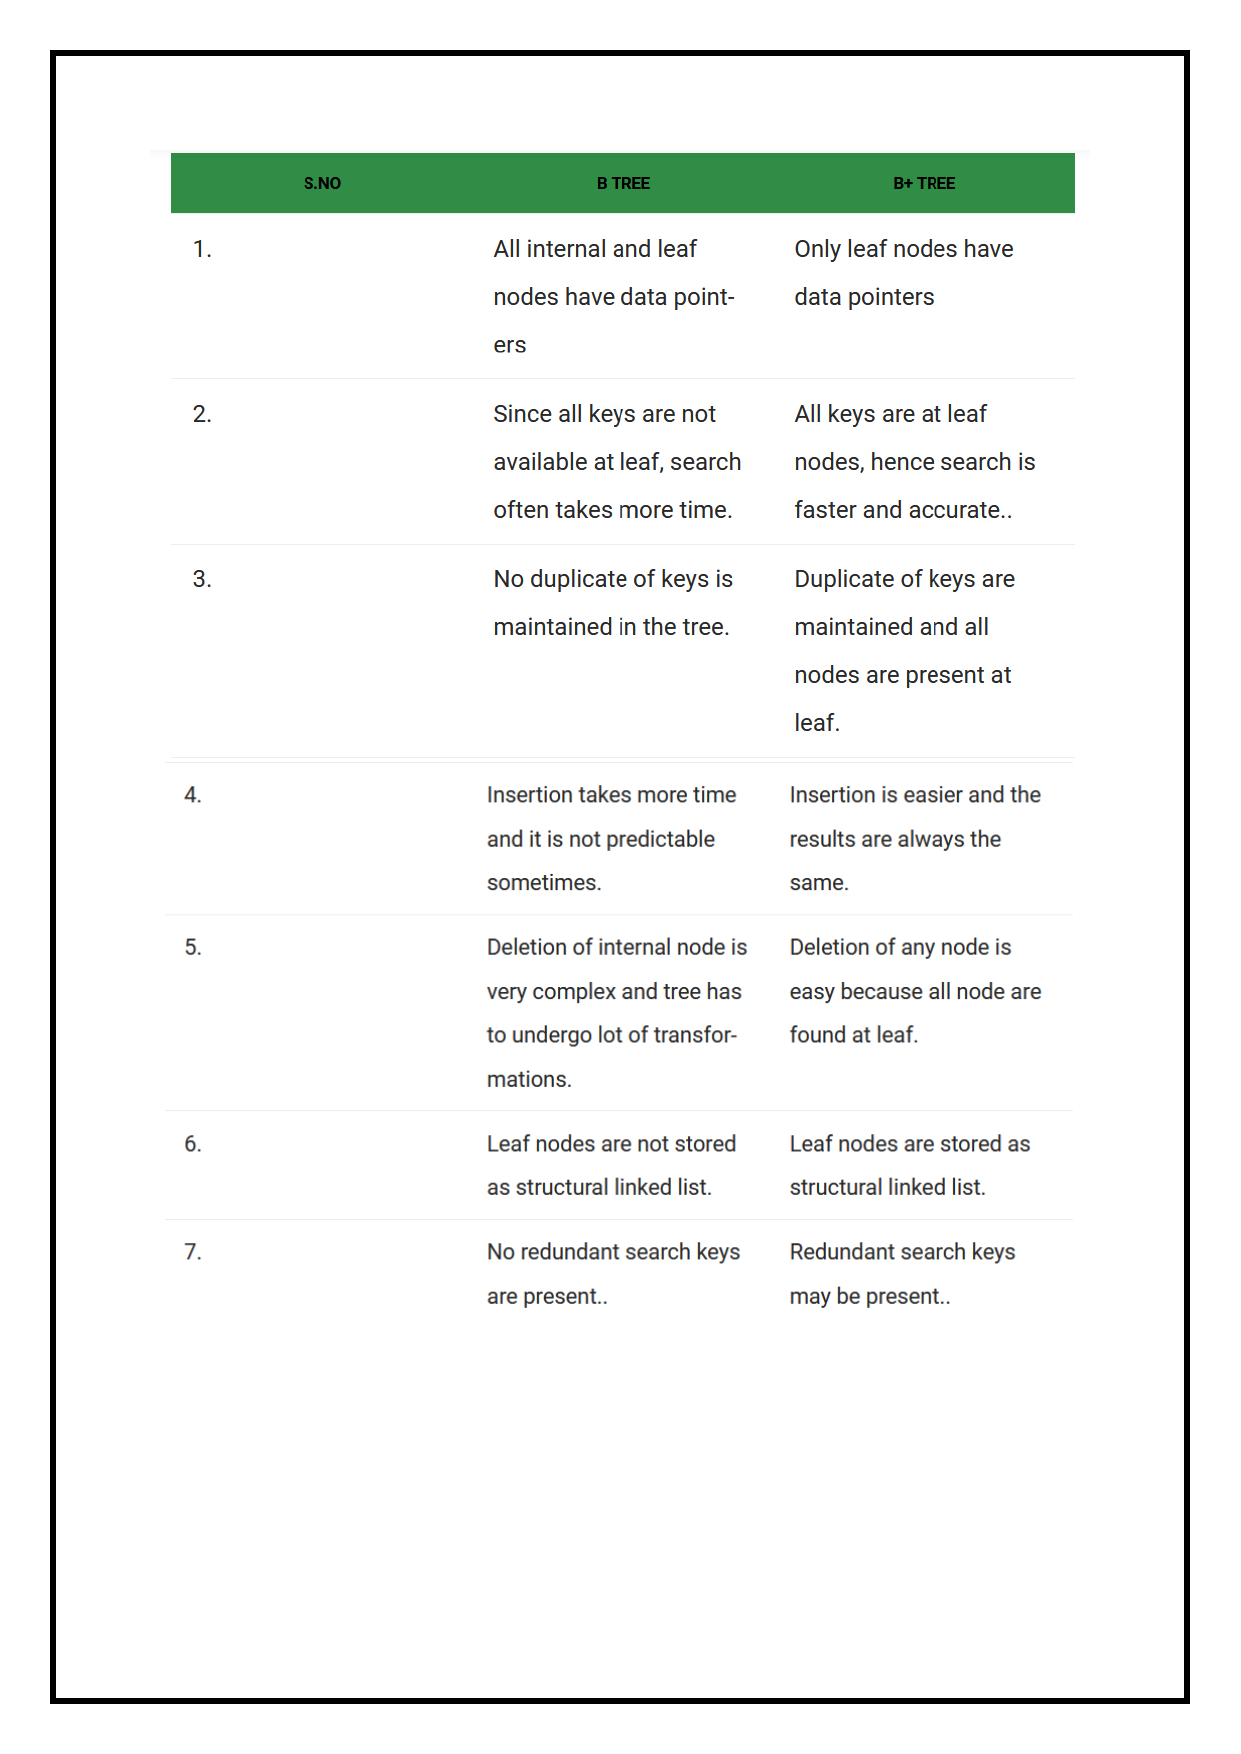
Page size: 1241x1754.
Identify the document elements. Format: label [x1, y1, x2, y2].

picture [150, 760, 1091, 1326]
picture [150, 150, 1091, 759]
